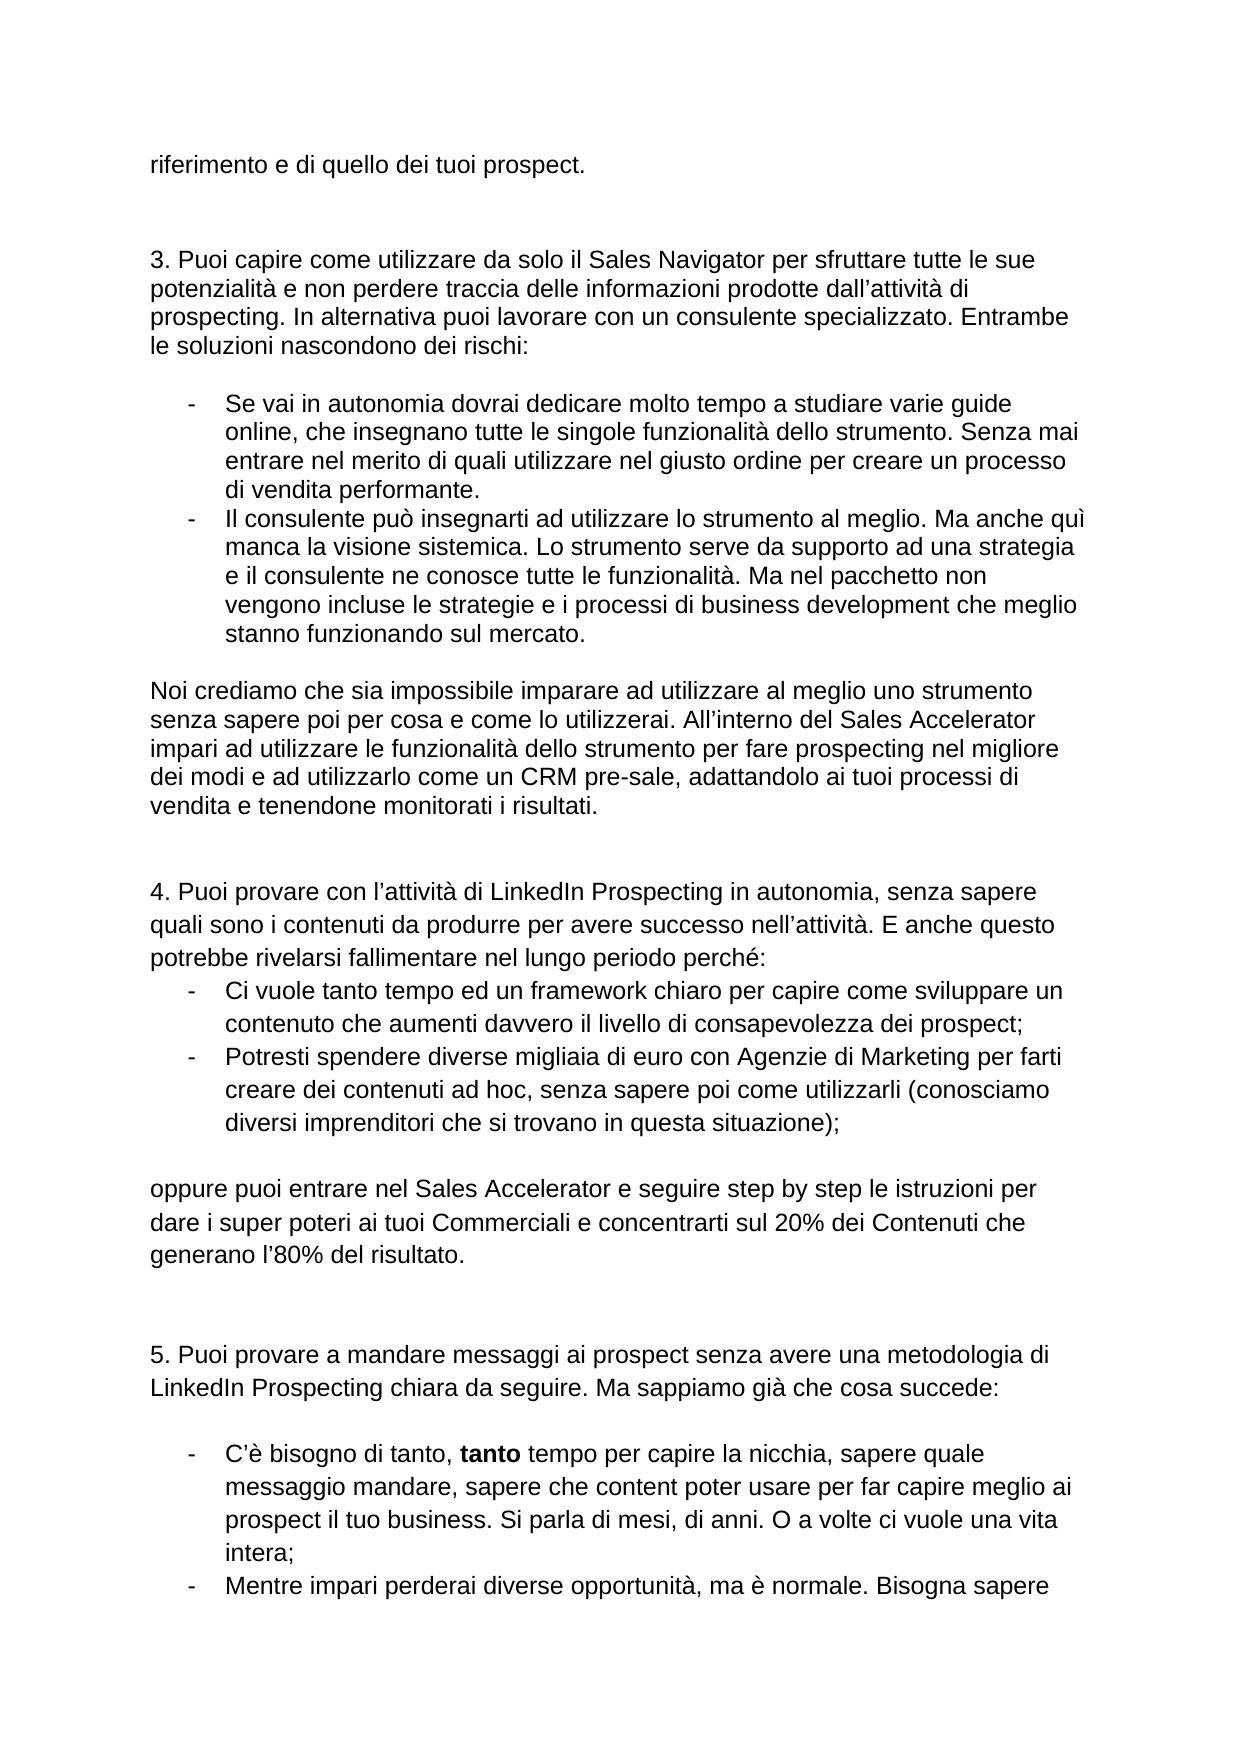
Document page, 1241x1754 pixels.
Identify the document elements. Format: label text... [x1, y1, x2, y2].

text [150, 150, 1090, 179]
text 5. Puoi provare a mandare messaggi ai prospect senza avere una metodologia di LinkedIn Prospecting chiara da seguire. Ma sappiamo già che cosa succede: [150, 1339, 1090, 1401]
text oppure puoi entrare nel Sales Accelerator e seguire step by step le istruzioni per dare i super poteri ai tuoi Commerciali e concentrarti sul 20% dei Contenuti che generano l’80% del risultato. [150, 1174, 1090, 1269]
list Ci vuole tanto tempo ed un framework chiaro per capire come sviluppare un contenuto che aumenti davvero il livello di consapevolezza dei prospect; [187, 976, 1090, 1038]
list Il consulente può insegnarti ad utilizzare lo strumento al meglio. Ma anche quì manca la visione sistemica. Lo strumento serve da supporto ad una strategia e il consulente ne conosce tutte le funzionalità. Ma nel pacchetto non vengono incluse le strategie e i processi di business development che meglio stanno funzionando sul mercato. [187, 503, 1090, 647]
list Potresti spendere diverse migliaia di euro con Agenzie di Marketing per farti creare dei contenuti ad hoc, senza sapere poi come utilizzarli (conosciamo diversi imprenditori che si trovano in questa situazione); [187, 1042, 1090, 1137]
list C’è bisogno di tanto, tanto tempo per capire la nicchia, sapere quale messaggio mandare, sapere che content poter usare per far capire meglio ai prospect il tuo business. Si parla di mesi, di anni. O a volte ci vuole una vita intera; [187, 1439, 1090, 1566]
list Se vai in autonomia dovrai dedicare molto tempo a studiare varie guide online, che insegnano tutte le singole funzionalità dello strumento. Senza mai entrare nel merito di quali utilizzare nel giusto ordine per creare un processo di vendita performante. [187, 388, 1090, 503]
text Noi crediamo che sia impossibile imparare ad utilizzare al meglio uno strumento senza sapere poi per cosa e come lo utilizzerai. All’interno del Sales Accelerator impari ad utilizzare le funzionalità dello strumento per fare prospecting nel migliore dei modi e ad utilizzarlo come un CRM pre-sale, adattandolo ai tuoi processi di vendita e tenendone monitorati i risultati. [150, 676, 1090, 820]
text 3. Puoi capire come utilizzare da solo il Sales Navigator per sfruttare tutte le sue potenzialità e non perdere traccia delle informazioni prodotte dall’attività di prospecting. In alternativa puoi lavorare con un consulente specializzato. Entrambe le soluzioni nascondono dei rischi: [150, 245, 1090, 360]
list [187, 1571, 1090, 1599]
text 4. Puoi provare con l’attività di LinkedIn Prospecting in autonomia, senza sapere quali sono i contenuti da produrre per avere successo nell’attività. E anche questo potrebbe rivelarsi fallimentare nel lungo periodo perché: [150, 877, 1090, 972]
